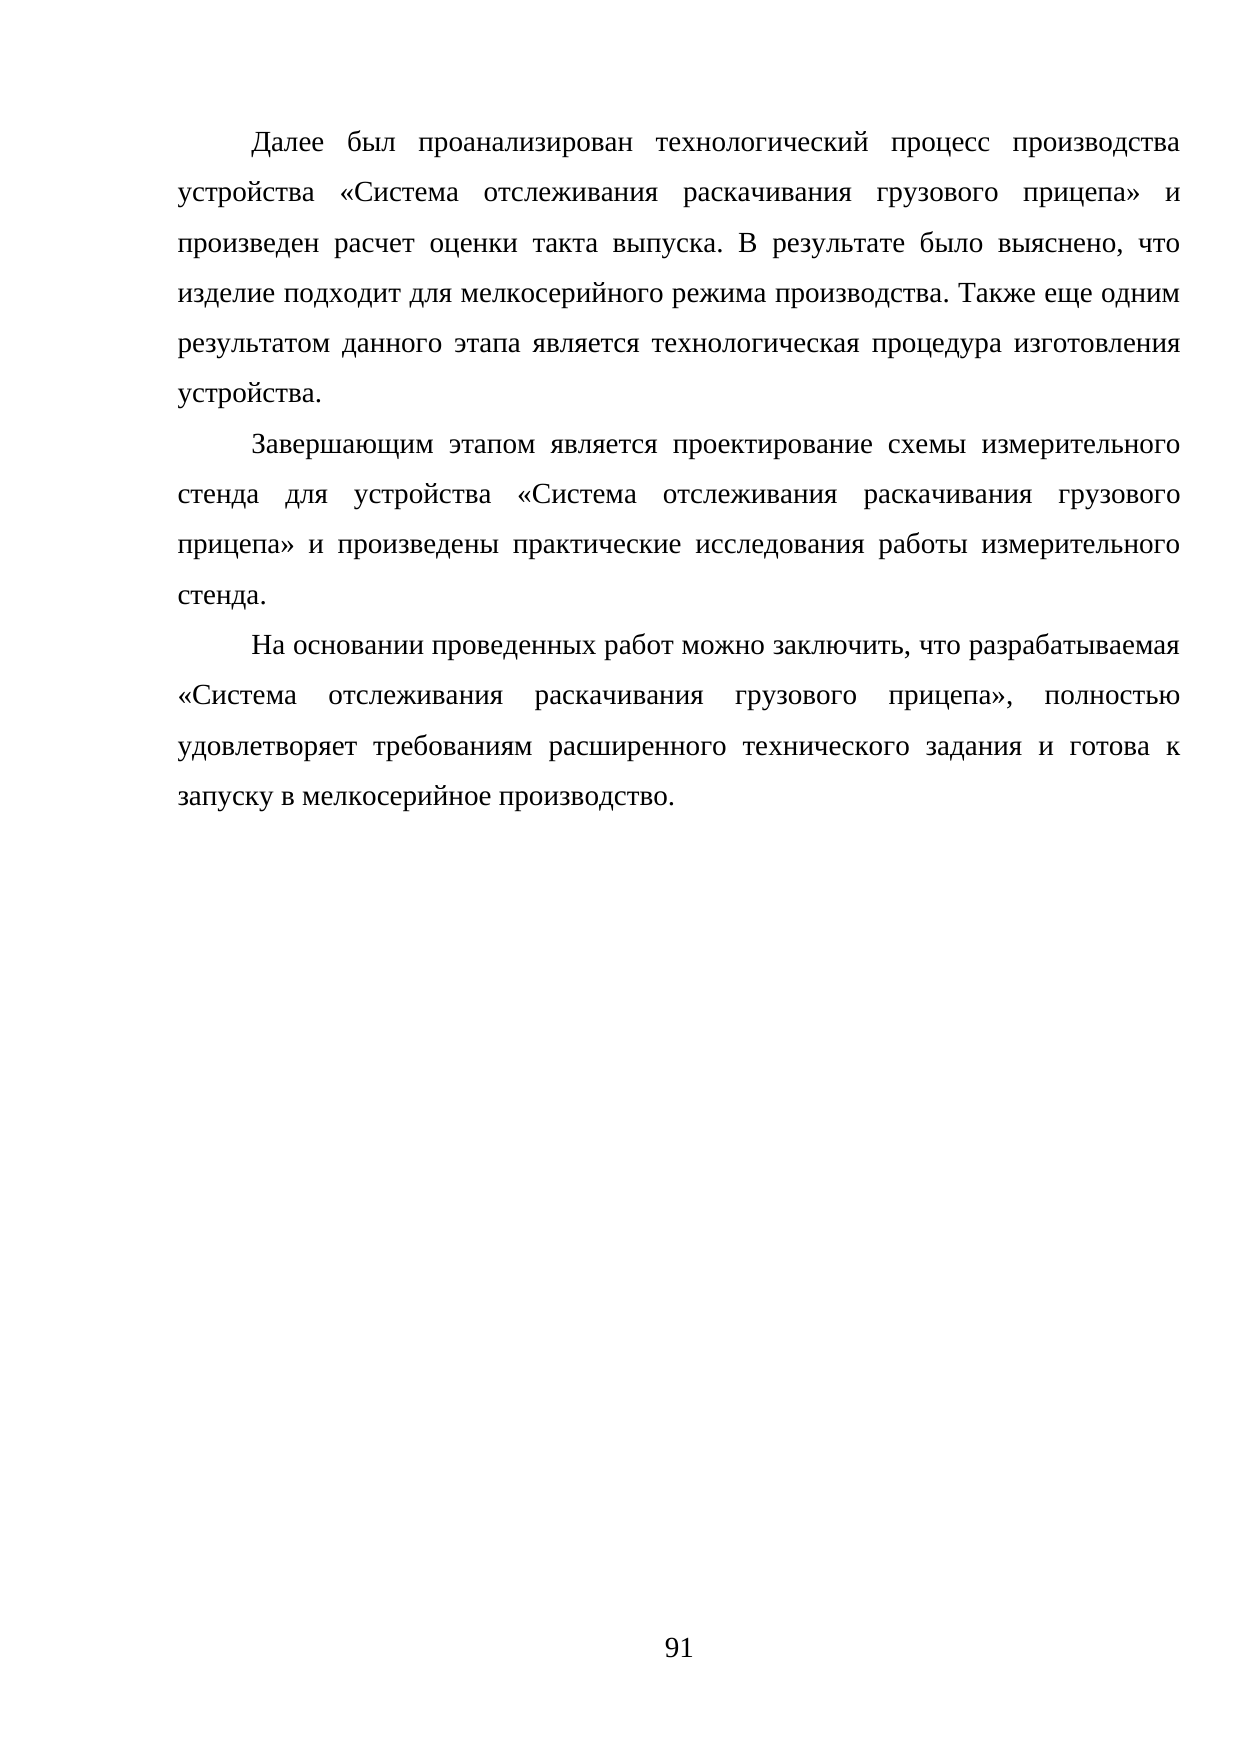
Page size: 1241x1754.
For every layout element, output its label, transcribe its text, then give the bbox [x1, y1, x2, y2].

text Завершающим этапом является проектирование схемы измерительного стенда для устройства «Система отслеживания раскачивания грузового прицепа» и произведены практические исследования работы измерительного стенда. [177, 426, 1181, 610]
text На основании проведенных работ можно заключить, что разрабатываемая «Система отслеживания раскачивания грузового прицепа», полностью удовлетворяет требованиям расширенного технического задания и готова к запуску в мелкосерийное производство. [177, 627, 1181, 812]
text Далее был проанализирован технологический процесс производства устройства «Система отслеживания раскачивания грузового прицепа» и произведен расчет оценки такта выпуска. В результате было выяснено, что изделие подходит для мелкосерийного режима производства. Также еще одним результатом данного этапа является технологическая процедура изготовления устройства. [177, 124, 1181, 409]
